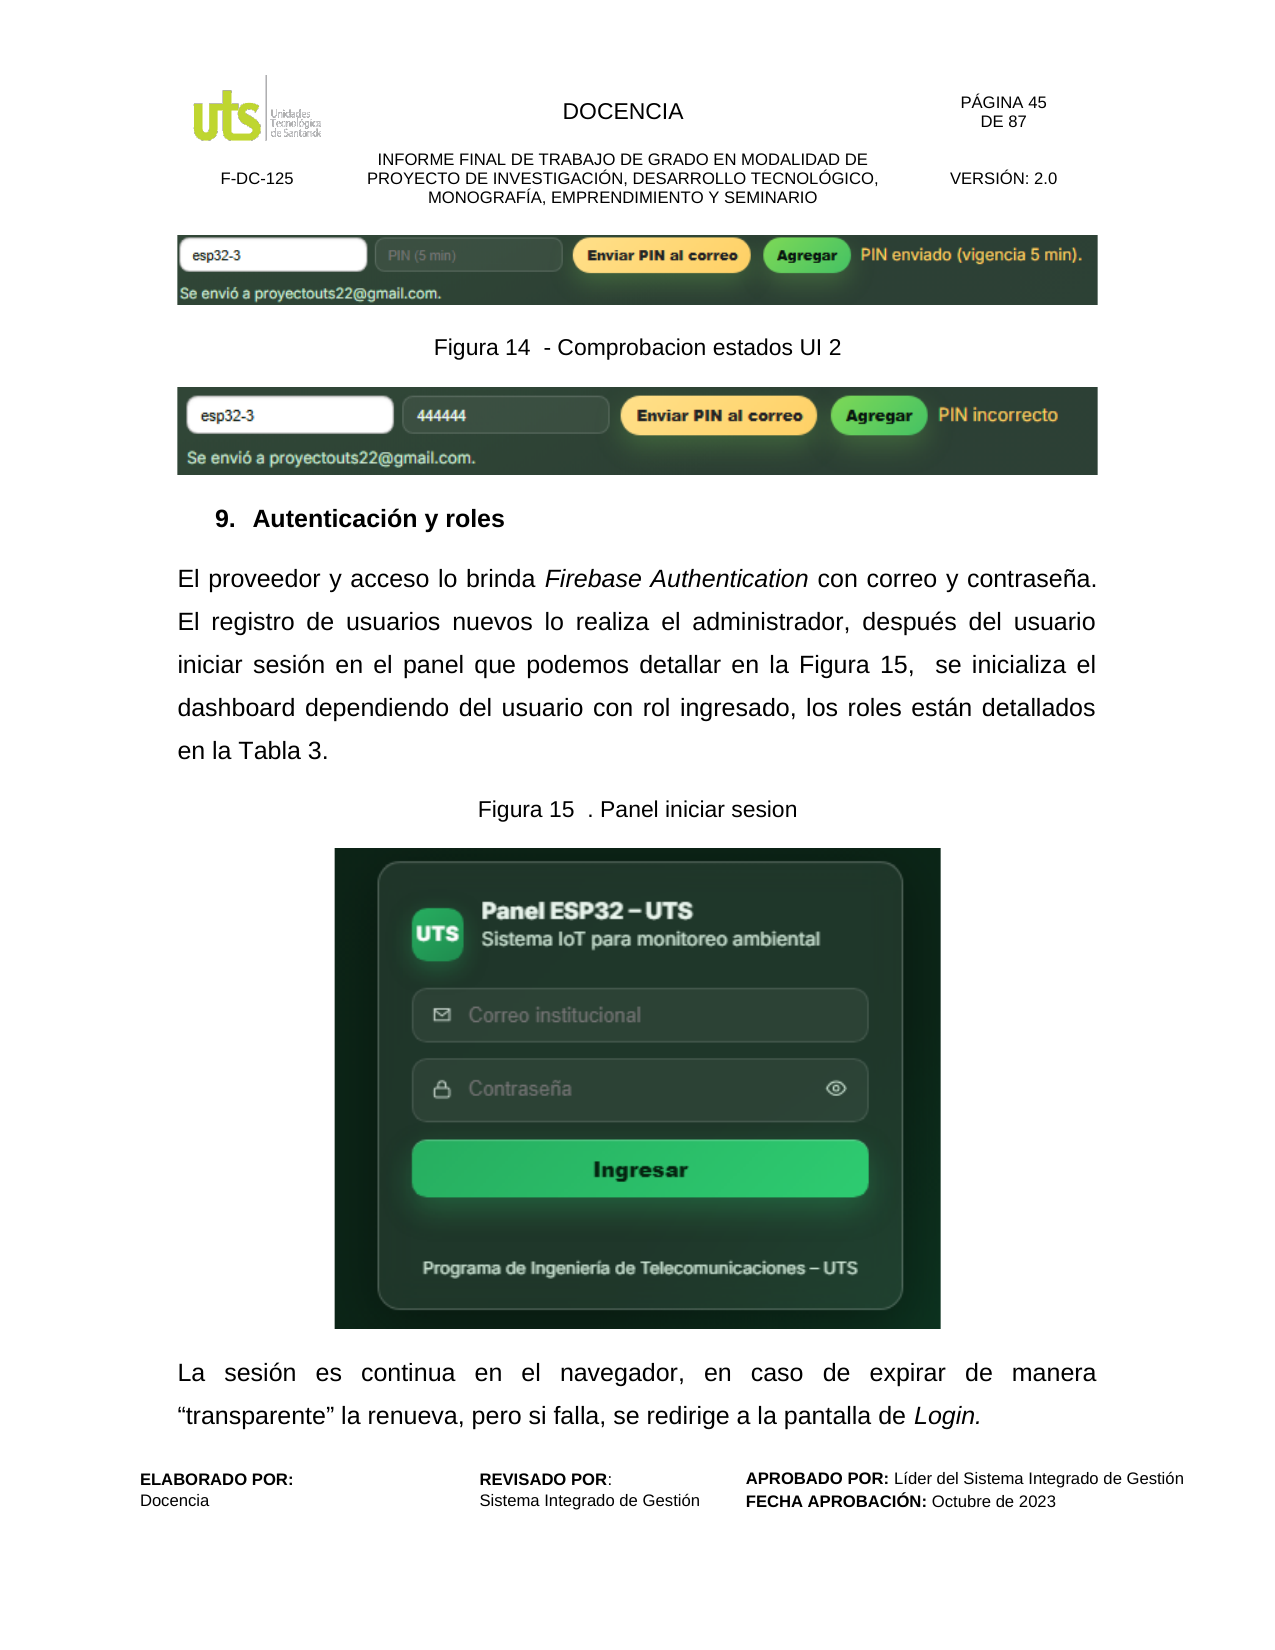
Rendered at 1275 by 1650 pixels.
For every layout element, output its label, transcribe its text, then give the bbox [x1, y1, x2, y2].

picture [177, 235, 1098, 305]
text Figura 14 - Comprobacion estados UI 2 [177, 334, 1098, 361]
text El proveedor y acceso lo brinda Firebase Authentication con correo y contraseña. El registro de usuarios nuevos lo realiza el administrador, después del usuario iniciar sesión en el panel que podemos detallar en la Figura 15, se inicializa el dashboard dependiendo del usuario con rol ingresado, los roles están detallados en la Tabla 3. [177, 564, 1098, 765]
picture [334, 848, 941, 1329]
text Figura 15 . Panel iniciar sesion [177, 796, 1098, 822]
picture [192, 75, 321, 149]
text La sesión es continua en el navegador, en caso de expirar de manera “transparente” la renueva, pero si falla, se redirige a la pantalla de Login. [177, 1358, 1098, 1430]
picture [177, 387, 1098, 475]
list Autenticación y roles [215, 504, 1098, 533]
